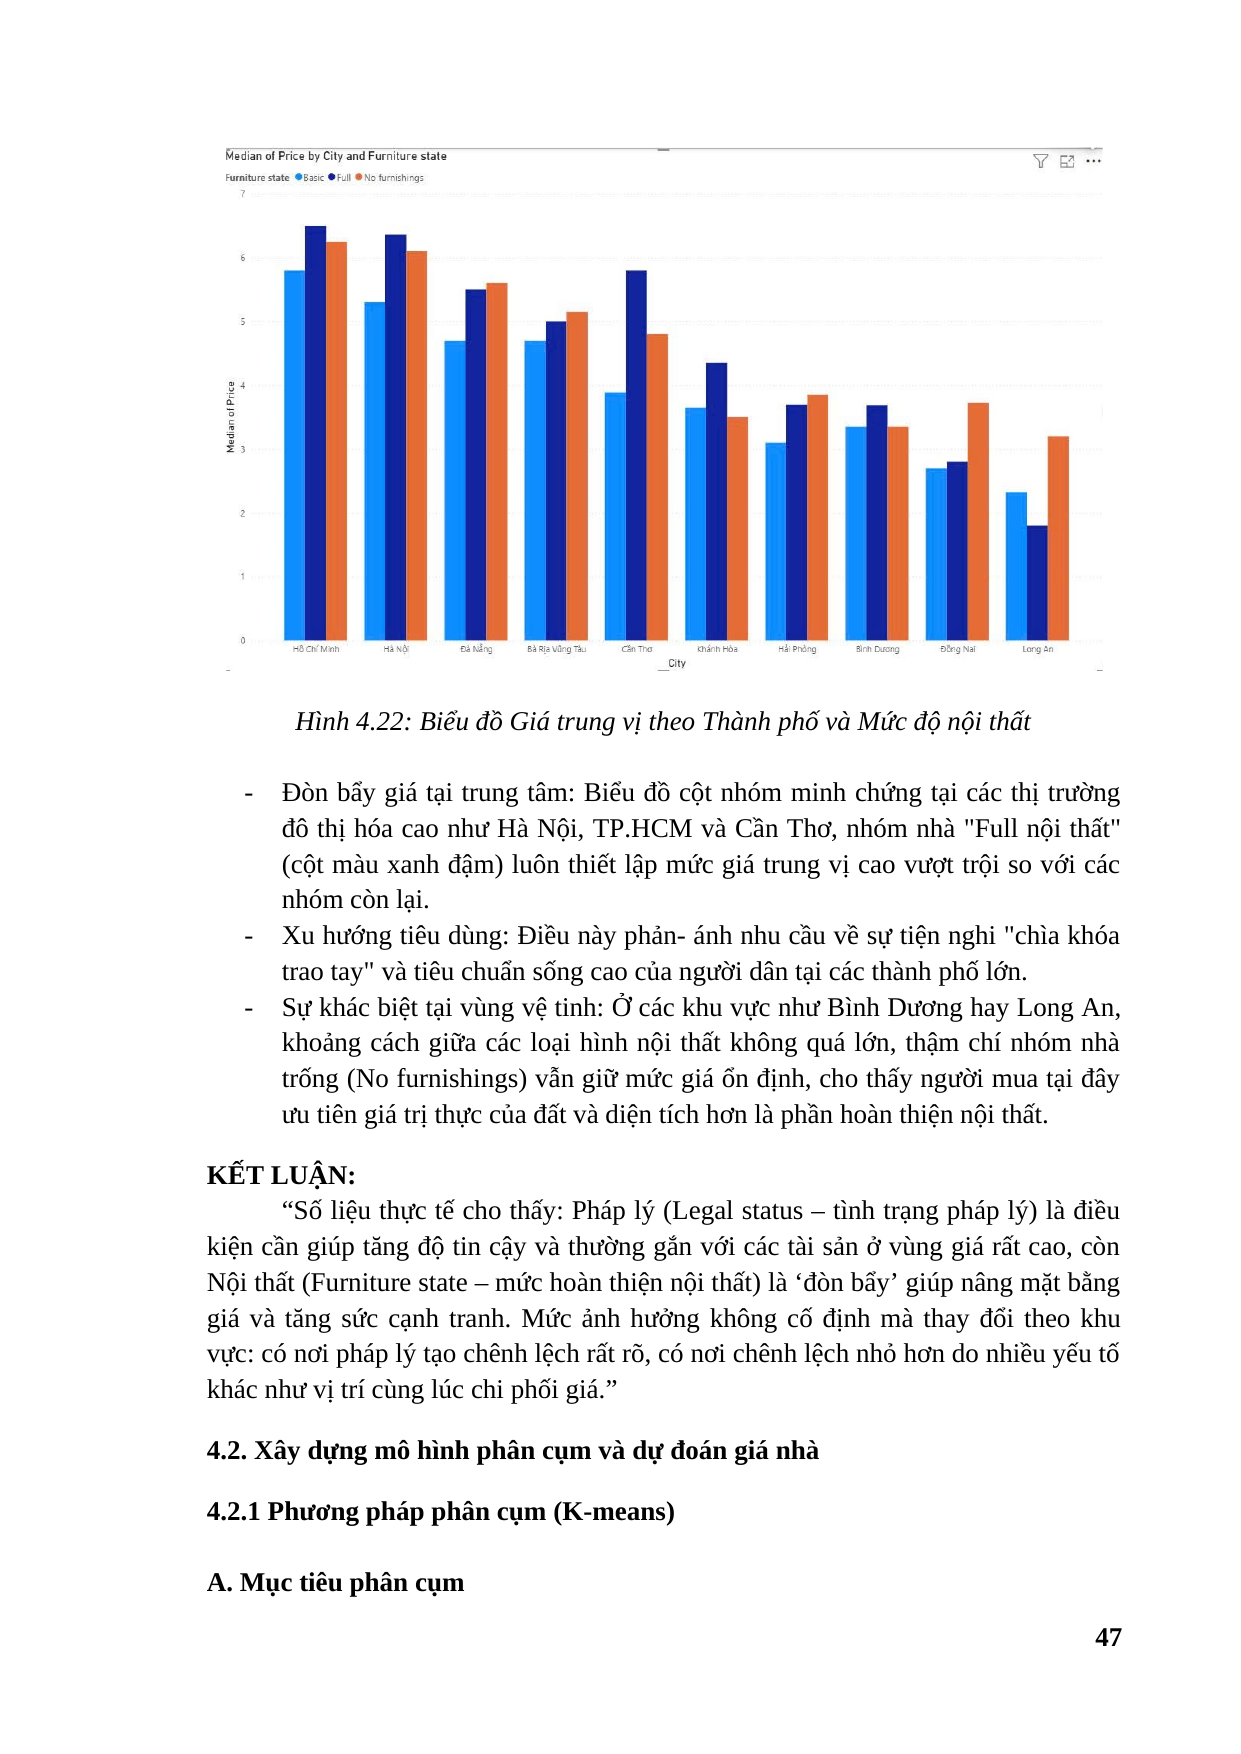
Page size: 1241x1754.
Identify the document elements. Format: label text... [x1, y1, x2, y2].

text KẾT LUẬN: [207, 1159, 1122, 1190]
subtitle 4.2.1 Phương pháp phân cụm (K-means) [207, 1494, 1122, 1526]
list Sự khác biệt tại vùng vệ tinh: Ở các khu vực như Bình Dương hay Long An, khoảng cách giữa các loại hình nội thất không quá lớn, thậm chí nhóm nhà trống (No furnishings) vẫn giữ mức giá ổn định, cho thấy người mua tại đây ưu tiên giá trị thực của đất và diện tích hơn là phần hoàn thiện nội thất. [244, 991, 1122, 1129]
text “Số liệu thực tế cho thấy: Pháp lý (Legal status – tình trạng pháp lý) là điều kiện cần giúp tăng độ tin cậy và thường gắn với các tài sản ở vùng giá rất cao, còn Nội thất (Furniture state – mức hoàn thiện nội thất) là ‘đòn bẩy’ giúp nâng mặt bằng giá và tăng sức cạnh tranh. Mức ảnh hưởng không cố định mà thay đổi theo khu vực: có nơi pháp lý tạo chênh lệch rất rõ, có nơi chênh lệch nhỏ hơn do nhiều yếu tố khác như vị trí cùng lúc chi phối giá.” [207, 1194, 1122, 1404]
picture [226, 147, 1103, 671]
subtitle 4.2. Xây dựng mô hình phân cụm và dự đoán giá nhà [207, 1434, 1122, 1465]
subtitle Hình 4.22: Biểu đồ Giá trung vị theo Thành phố và Mức độ nội thất [207, 705, 1122, 736]
list Xu hướng tiêu dùng: Điều này phản- ánh nhu cầu về sự tiện nghi "chìa khóa trao tay" và tiêu chuẩn sống cao của người dân tại các thành phố lớn. [244, 919, 1122, 986]
text A. Mục tiêu phân cụm [207, 1566, 1122, 1597]
list Đòn bẩy giá tại trung tâm: Biểu đồ cột nhóm minh chứng tại các thị trường đô thị hóa cao như Hà Nội, TP.HCM và Cần Thơ, nhóm nhà "Full nội thất" (cột màu xanh đậm) luôn thiết lập mức giá trung vị cao vượt trội so với các nhóm còn lại. [244, 776, 1122, 915]
